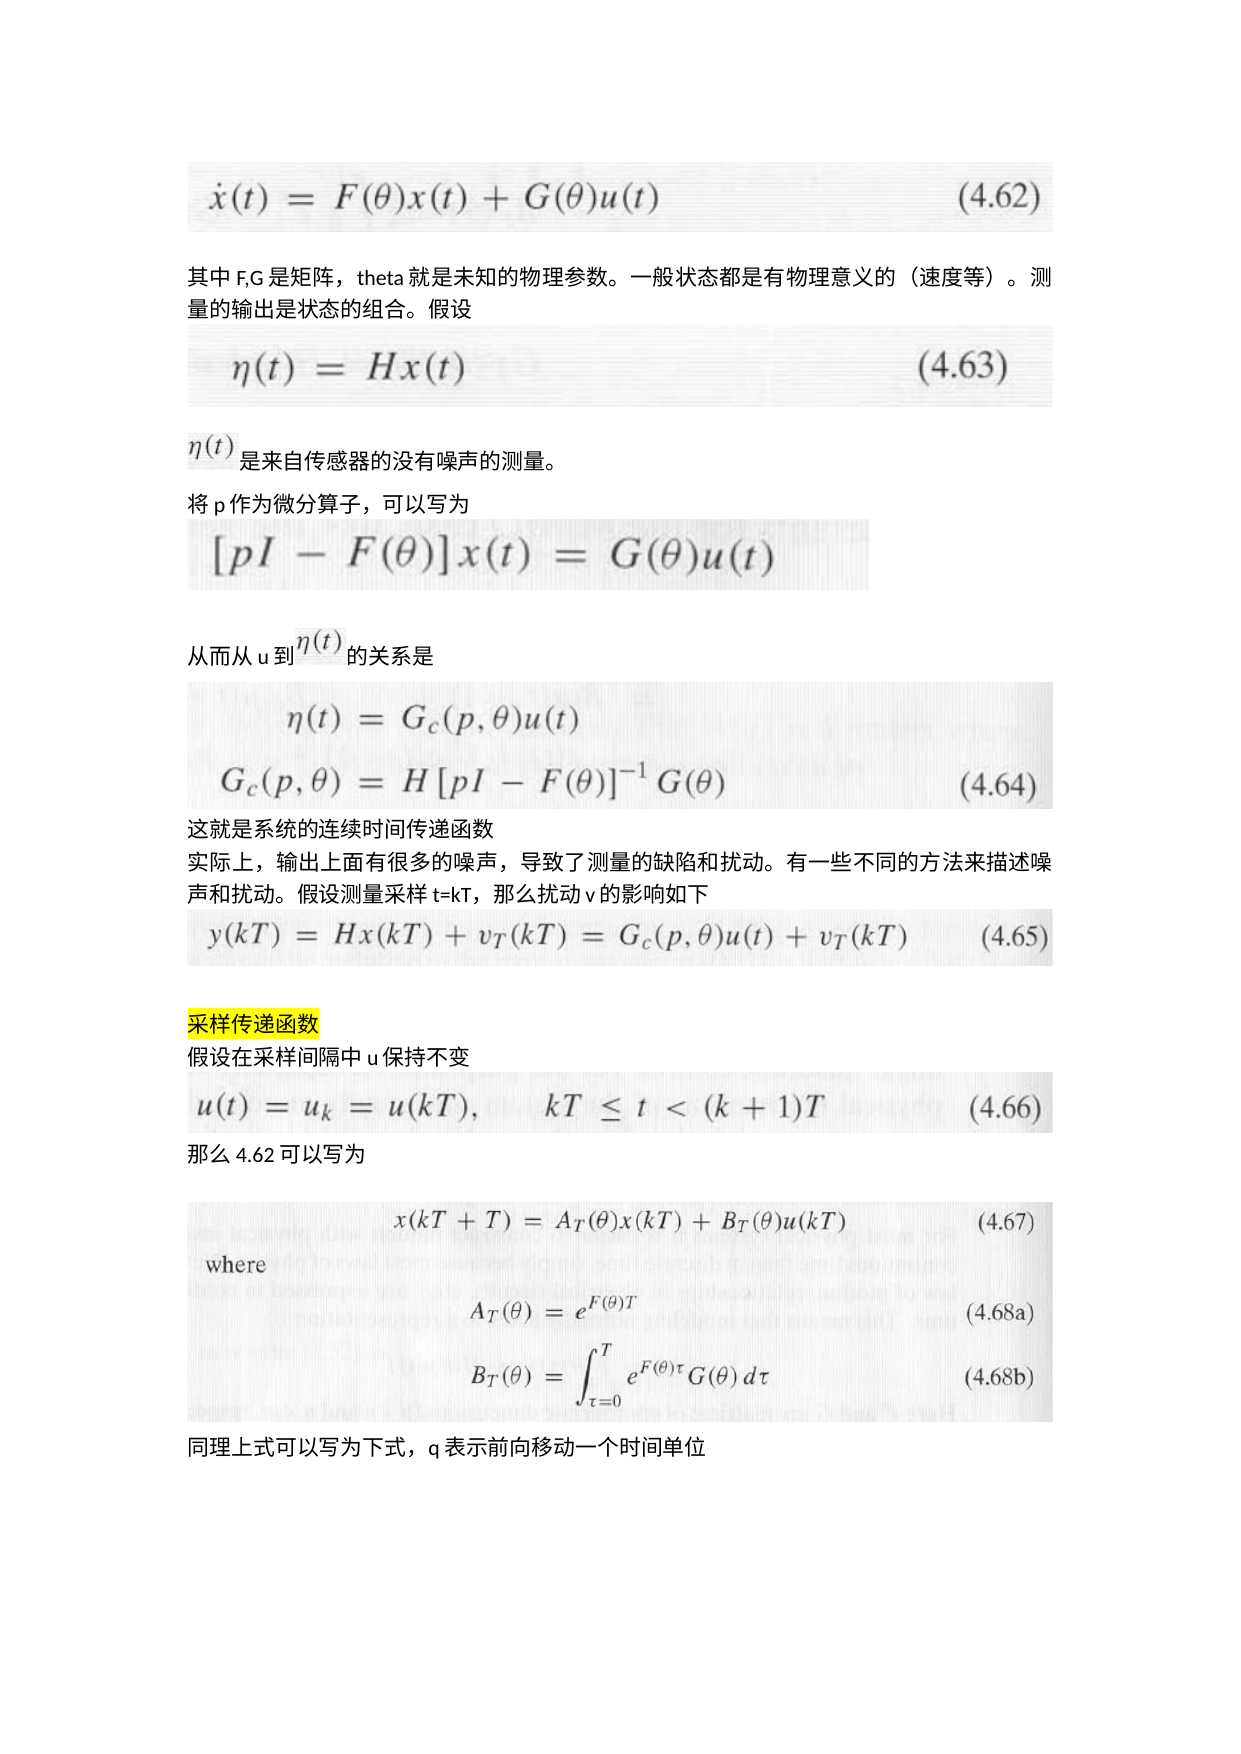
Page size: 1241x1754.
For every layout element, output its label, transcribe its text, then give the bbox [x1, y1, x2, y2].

text 将p作为微分算子，可以写为 [187, 487, 1053, 519]
picture [295, 628, 347, 665]
picture [187, 1202, 1053, 1422]
picture [187, 162, 1053, 232]
picture [187, 682, 1053, 809]
text 采样传递函数 [187, 1007, 1053, 1039]
picture [187, 433, 239, 470]
text 同理上式可以写为下式，q表示前向移动一个时间单位 [187, 1429, 1053, 1462]
text 假设在采样间隔中u保持不变 [187, 1039, 1053, 1072]
text 从而从u到的关系是 [187, 617, 1053, 682]
picture [187, 1072, 1053, 1133]
text 其中F,G是矩阵，theta就是未知的物理参数。一般状态都是有物理意义的（速度等）。测量的输出是状态的组合。假设 [187, 259, 1053, 324]
text 是来自传感器的没有噪声的测量。 [187, 422, 1053, 487]
text 这就是系统的连续时间传递函数 [187, 812, 1053, 844]
text 那么4.62可以写为 [187, 1137, 1053, 1169]
picture [187, 324, 1053, 407]
picture [187, 519, 870, 590]
picture [187, 909, 1053, 966]
text 实际上，输出上面有很多的噪声，导致了测量的缺陷和扰动。有一些不同的方法来描述噪声和扰动。假设测量采样t=kT，那么扰动v的影响如下 [187, 844, 1053, 909]
